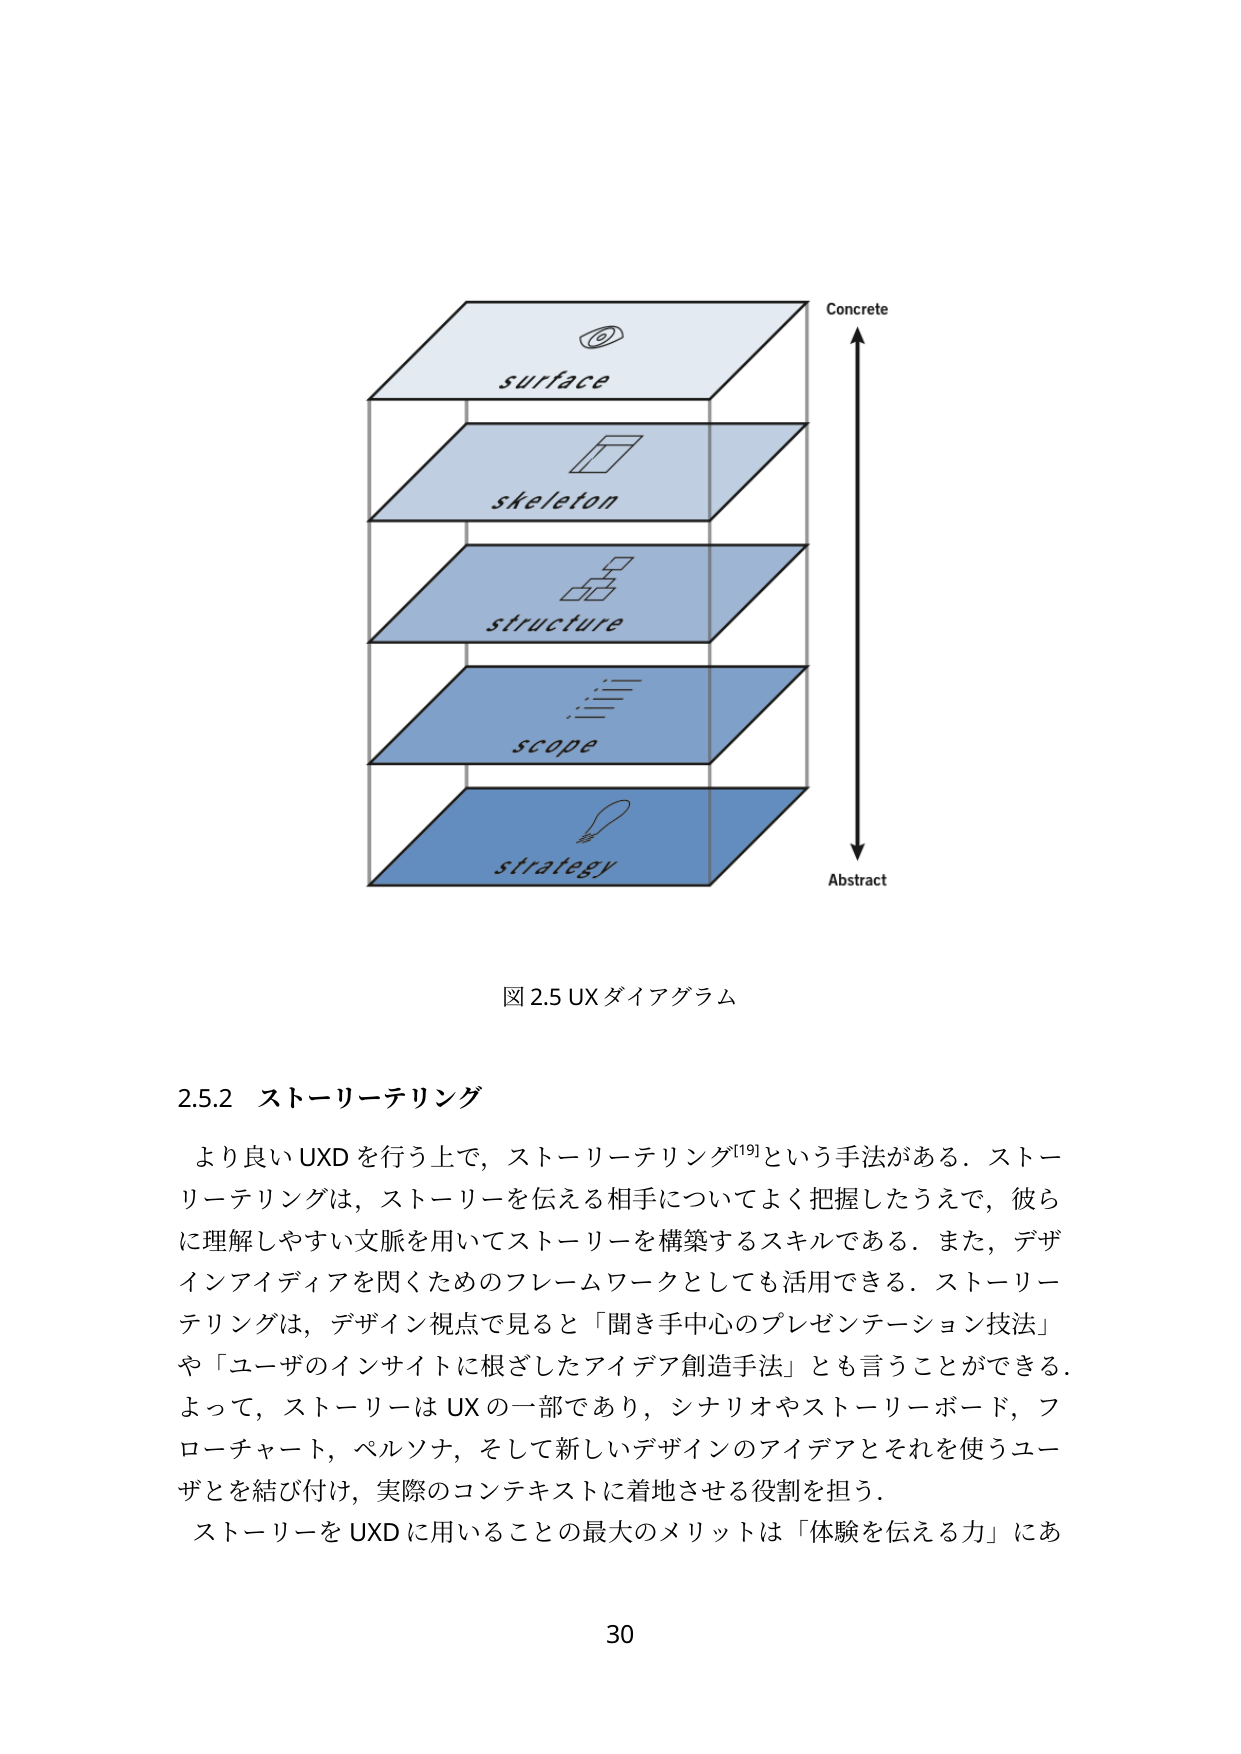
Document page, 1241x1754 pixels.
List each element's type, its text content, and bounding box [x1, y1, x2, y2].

text 2.5.2 ストーリーテリング [177, 1075, 1063, 1117]
picture [310, 266, 931, 898]
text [177, 1510, 1063, 1552]
text 図2.5 UXダイアグラム [177, 975, 1063, 1017]
text より良いUXDを行う上で，ストーリーテリング[19]という手法がある．ストーリーテリングは，ストーリーを伝える相手についてよく把握したうえで，彼らに理解しやすい文脈を用いてストーリーを構築するスキルである．また，デザインアイディアを閃くためのフレームワークとしても活用できる．ストーリーテリングは，デザイン視点で見ると「聞き手中心のプレゼンテーション技法」や「ユーザのインサイトに根ざしたアイデア創造手法」とも言うことができる．よって，ストーリーはUXの一部であり，シナリオやストーリーボード，フローチャート，ペルソナ，そして新しいデザインのアイデアとそれを使うユーザとを結び付け，実際のコンテキストに着地させる役割を担う． [177, 1135, 1063, 1510]
